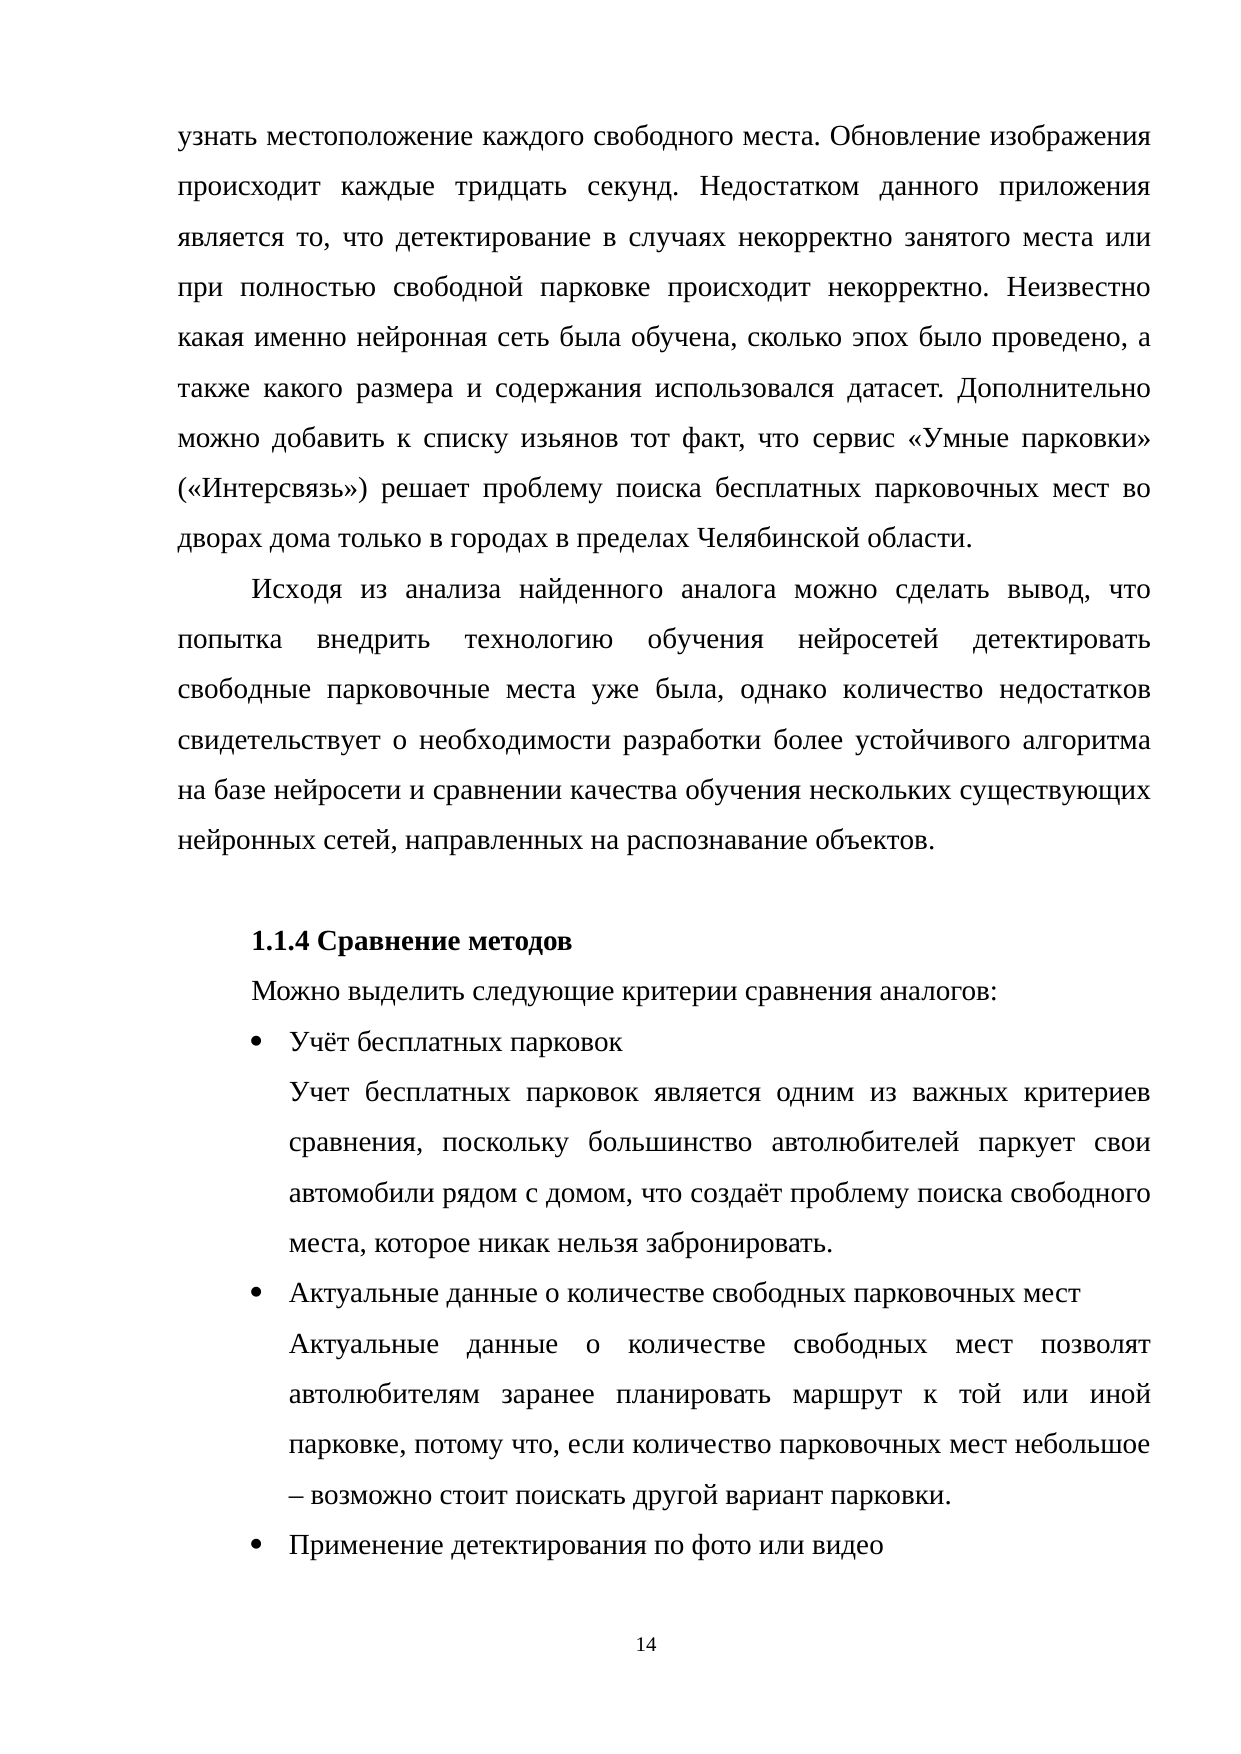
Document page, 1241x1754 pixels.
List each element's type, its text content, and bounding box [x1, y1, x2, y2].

text Актуальные данные о количестве свободных мест позволят автолюбителям заранее планировать маршрут к той или иной парковке, потому что, если количество парковочных мест небольшое – возможно стоит поискать другой вариант парковки. [288, 1326, 1152, 1510]
text Учет бесплатных парковок является одним из важных критериев сравнения, поскольку большинство автолюбителей паркует свои автомобили рядом с домом, что создаёт проблему поиска свободного места, которое никак нельзя забронировать. [288, 1074, 1152, 1259]
text Исходя из анализа найденного аналога можно сделать вывод, что попытка внедрить технологию обучения нейросетей детектировать свободные парковочные места уже была, однако количество недостатков свидетельствует о необходимости разработки более устойчивого алгоритма на базе нейросети и сравнении качества обучения нескольких существующих нейронных сетей, направленных на распознавание объектов. [177, 571, 1152, 856]
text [177, 118, 1152, 554]
list Актуальные данные о количестве свободных парковочных мест [251, 1275, 1152, 1309]
list Учёт бесплатных парковок [251, 1024, 1152, 1057]
list Применение детектирования по фото или видео [251, 1527, 1152, 1561]
text Можно выделить следующие критерии сравнения аналогов: [177, 973, 1152, 1007]
subtitle 1.1.4 Сравнение методов [251, 923, 1152, 957]
